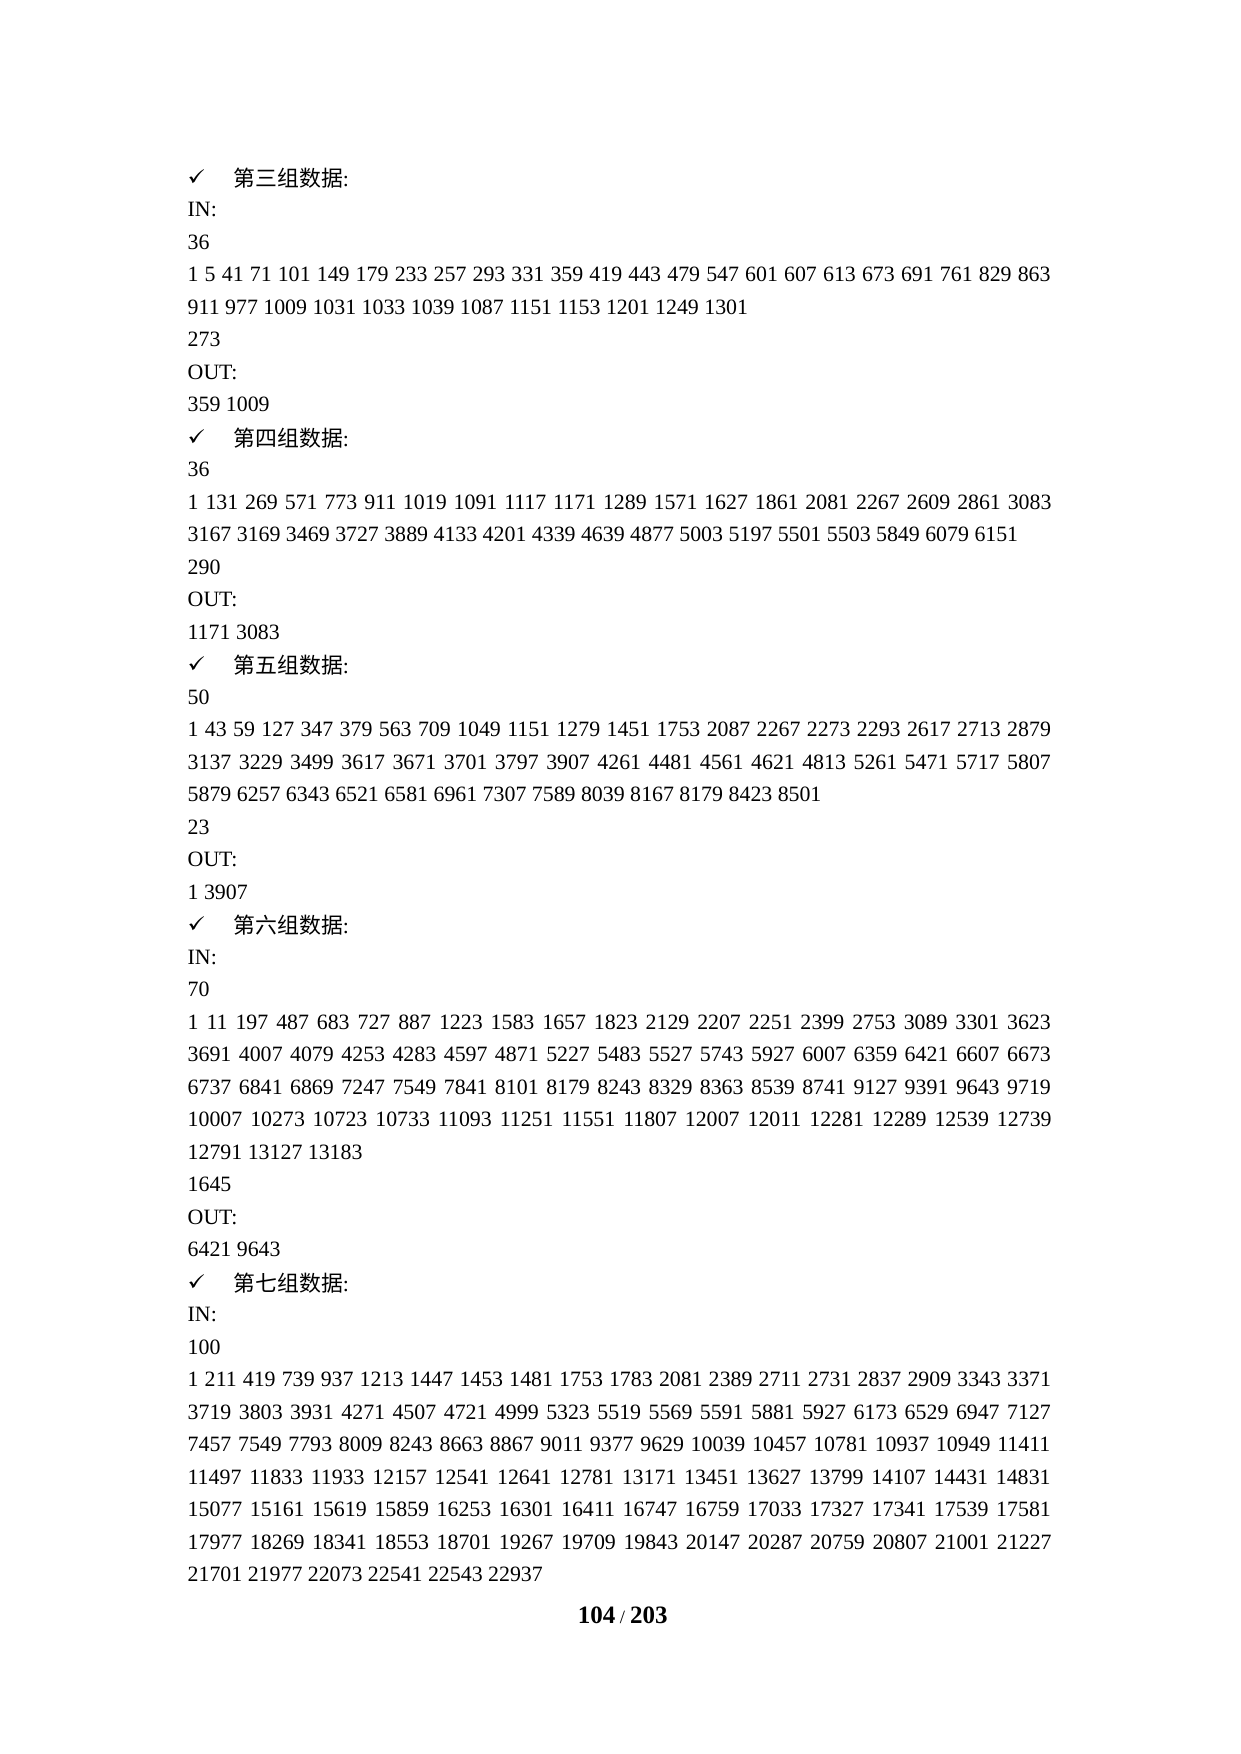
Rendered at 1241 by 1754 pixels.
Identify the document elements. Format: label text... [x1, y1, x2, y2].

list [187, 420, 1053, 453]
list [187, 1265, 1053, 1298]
text 273 [187, 323, 1053, 355]
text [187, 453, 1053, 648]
text 1 5 41 71 101 149 179 233 257 293 331 359 419 443 479 547 601 607 613 673 691 761 829 863 911 977 1009 1031 1033 1039 1087 1151 1153 1201 1249 1301 [187, 258, 1053, 323]
list 第三组数据: [187, 160, 1053, 193]
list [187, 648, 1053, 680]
text 36 [187, 225, 1053, 258]
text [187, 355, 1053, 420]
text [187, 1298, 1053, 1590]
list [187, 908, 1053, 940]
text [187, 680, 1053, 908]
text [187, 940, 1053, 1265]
text IN: [187, 193, 1053, 225]
